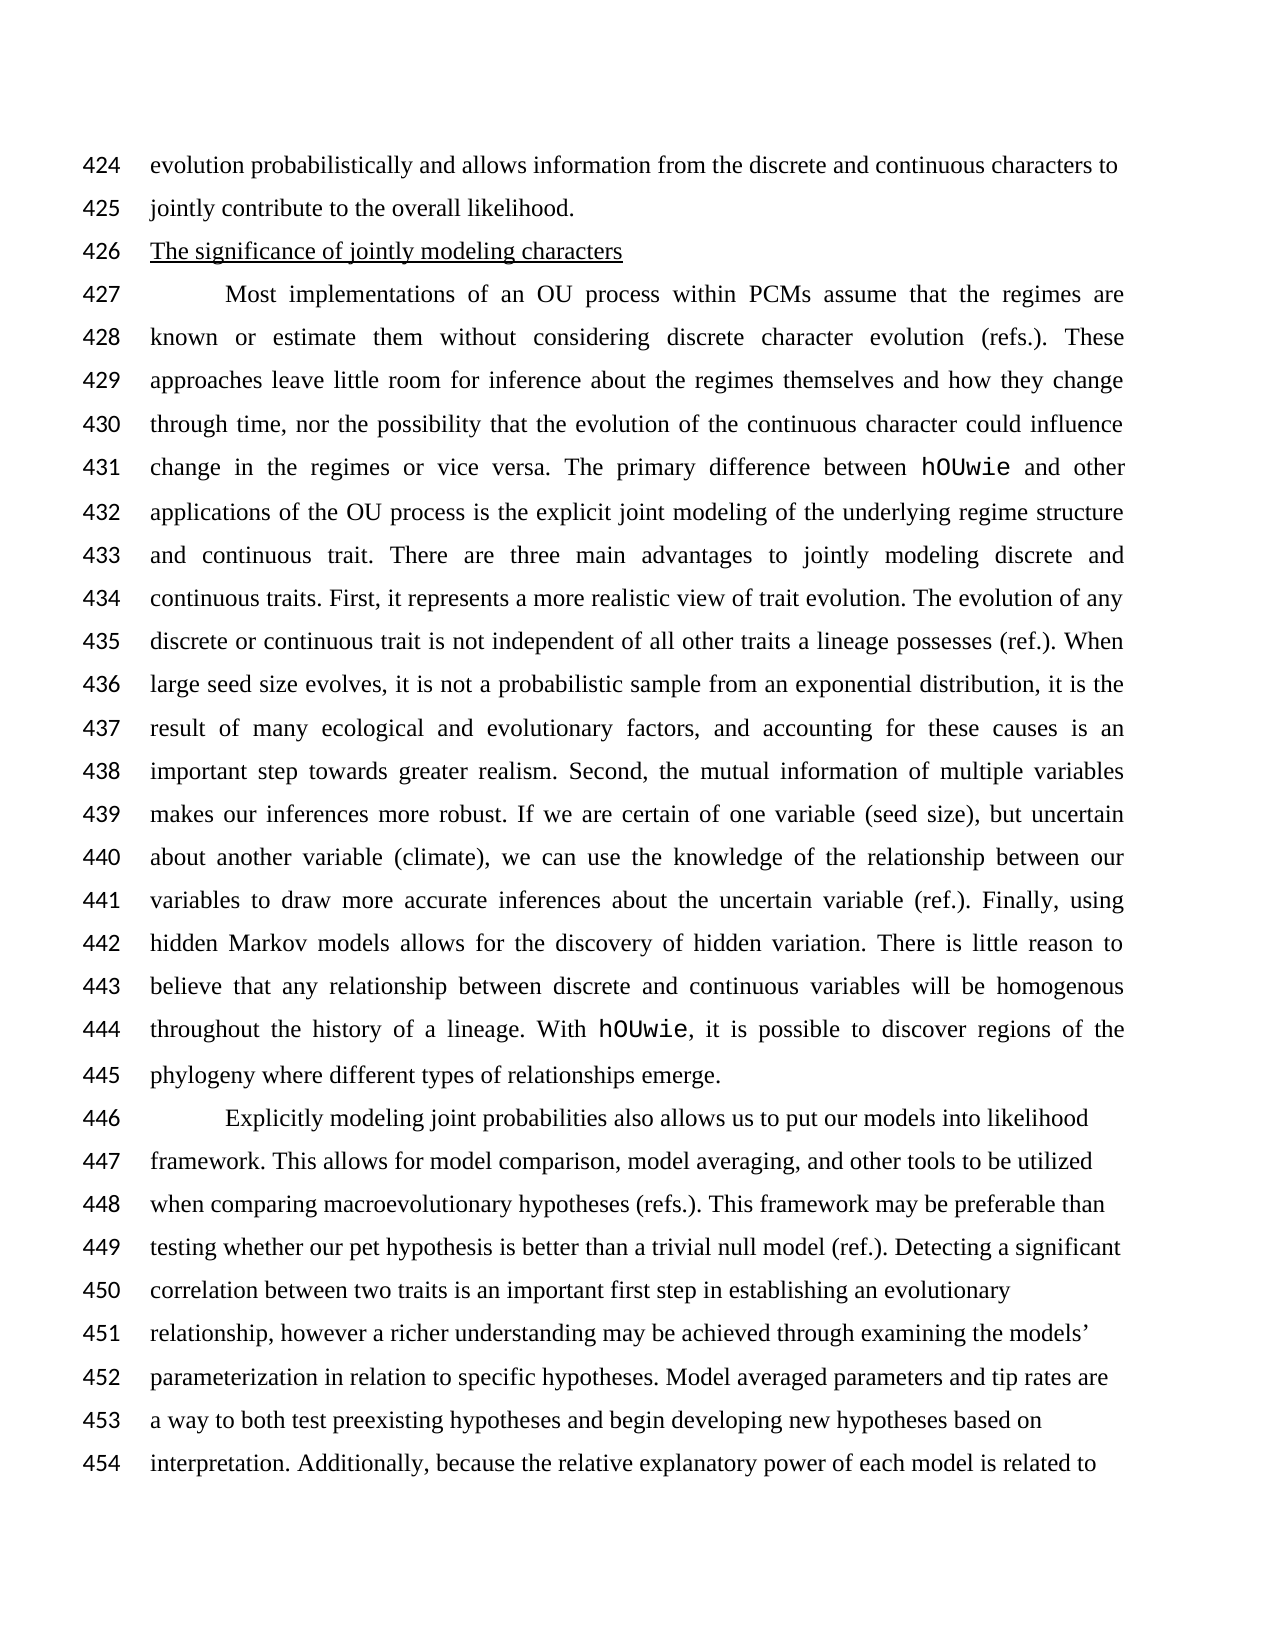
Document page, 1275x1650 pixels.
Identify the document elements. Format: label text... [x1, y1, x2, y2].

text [150, 150, 1125, 222]
text Most implementations of an OU process within PCMs assume that the regimes are known or estimate them without considering discrete character evolution (refs.). These approaches leave little room for inference about the regimes themselves and how they change through time, nor the possibility that the evolution of the continuous character could influence change in the regimes or vice versa. The primary difference between hOUwie and other applications of the OU process is the explicit joint modeling of the underlying regime structure and continuous trait. There are three main advantages to jointly modeling discrete and continuous traits. First, it represents a more realistic view of trait evolution. The evolution of any discrete or continuous trait is not independent of all other traits a lineage possesses (ref.). When large seed size evolves, it is not a probabilistic sample from an exponential distribution, it is the result of many ecological and evolutionary factors, and accounting for these causes is an important step towards greater realism. Second, the mutual information of multiple variables makes our inferences more robust. If we are certain of one variable (seed size), but uncertain about another variable (climate), we can use the knowledge of the relationship between our variables to draw more accurate inferences about the uncertain variable (ref.). Finally, using hidden Markov models allows for the discovery of hidden variation. There is little reason to believe that any relationship between discrete and continuous variables will be homogenous throughout the history of a lineage. With hOUwie, it is possible to discover regions of the phylogeny where different types of relationships emerge. [150, 279, 1125, 1088]
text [150, 1103, 1125, 1477]
text The significance of jointly modeling characters [150, 236, 1125, 265]
